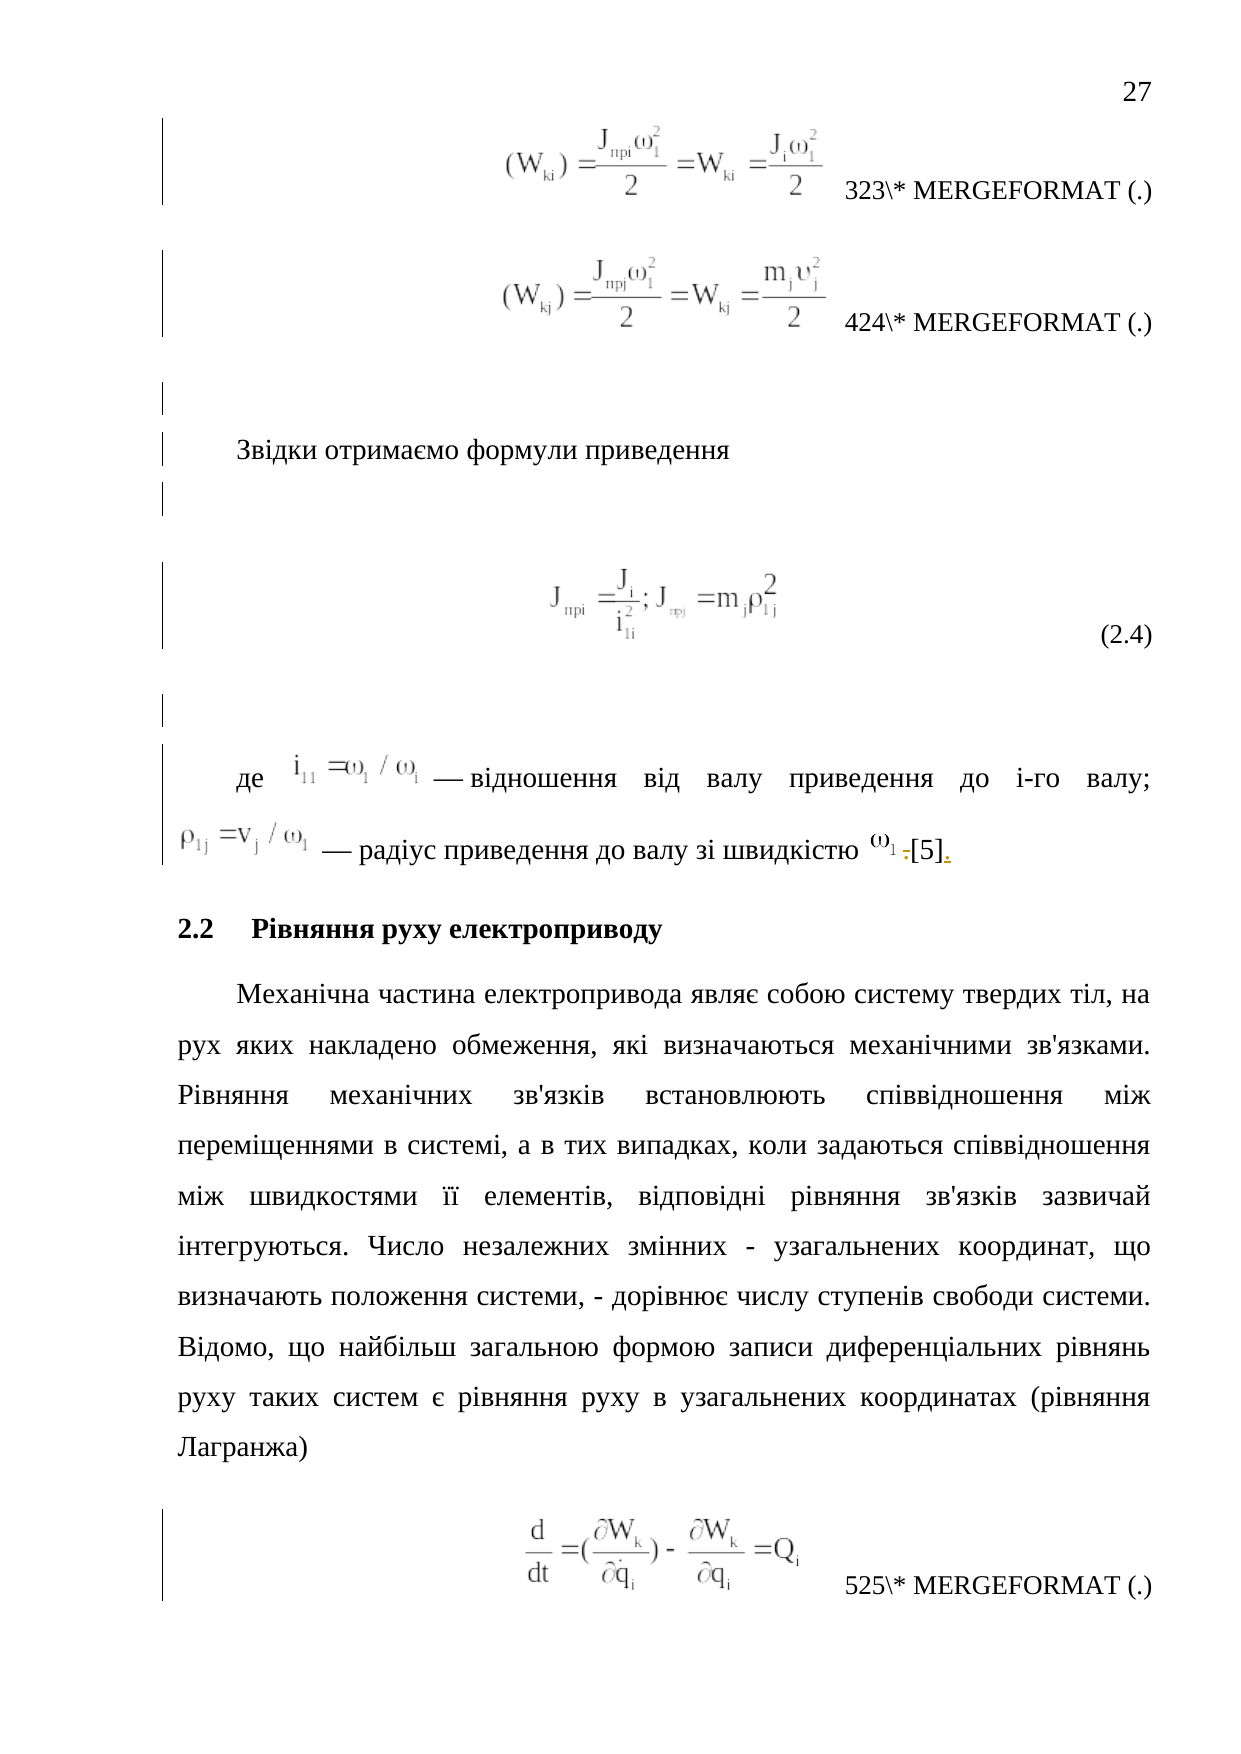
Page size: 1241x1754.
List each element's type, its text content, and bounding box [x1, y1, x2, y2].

subtitle 2.2 Рівняння руху електроприводу [177, 911, 1152, 945]
text Механічна частина електропривода являє собою систему твердих тіл, на рух яких накладено обмеження, які визначаються механічними зв'язками. Рівняння механічних зв'язків встановлюють співвідношення між переміщеннями в системі, а в тих випадках, коли задаються співвідношення між швидкостями її елементів, відповідні рівняння зв'язків зазвичай інтегруються. Число незалежних змінних - узагальнених координат, що визначають положення системи, - дорівнює числу ступенів свободи системи. Відомо, що найбільш загальною формою записи диференціальних рівнянь руху таких систем є рівняння руху в узагальнених координатах (рівняння Лагранжа) [177, 977, 1152, 1463]
text де — відношення від валу приведення до i-го валу; — радіус приведення до валу зі швидкістю [5] [177, 744, 1152, 865]
text (2.4) [177, 562, 1152, 649]
text Звідки отримаємо формули приведення [177, 432, 1152, 466]
